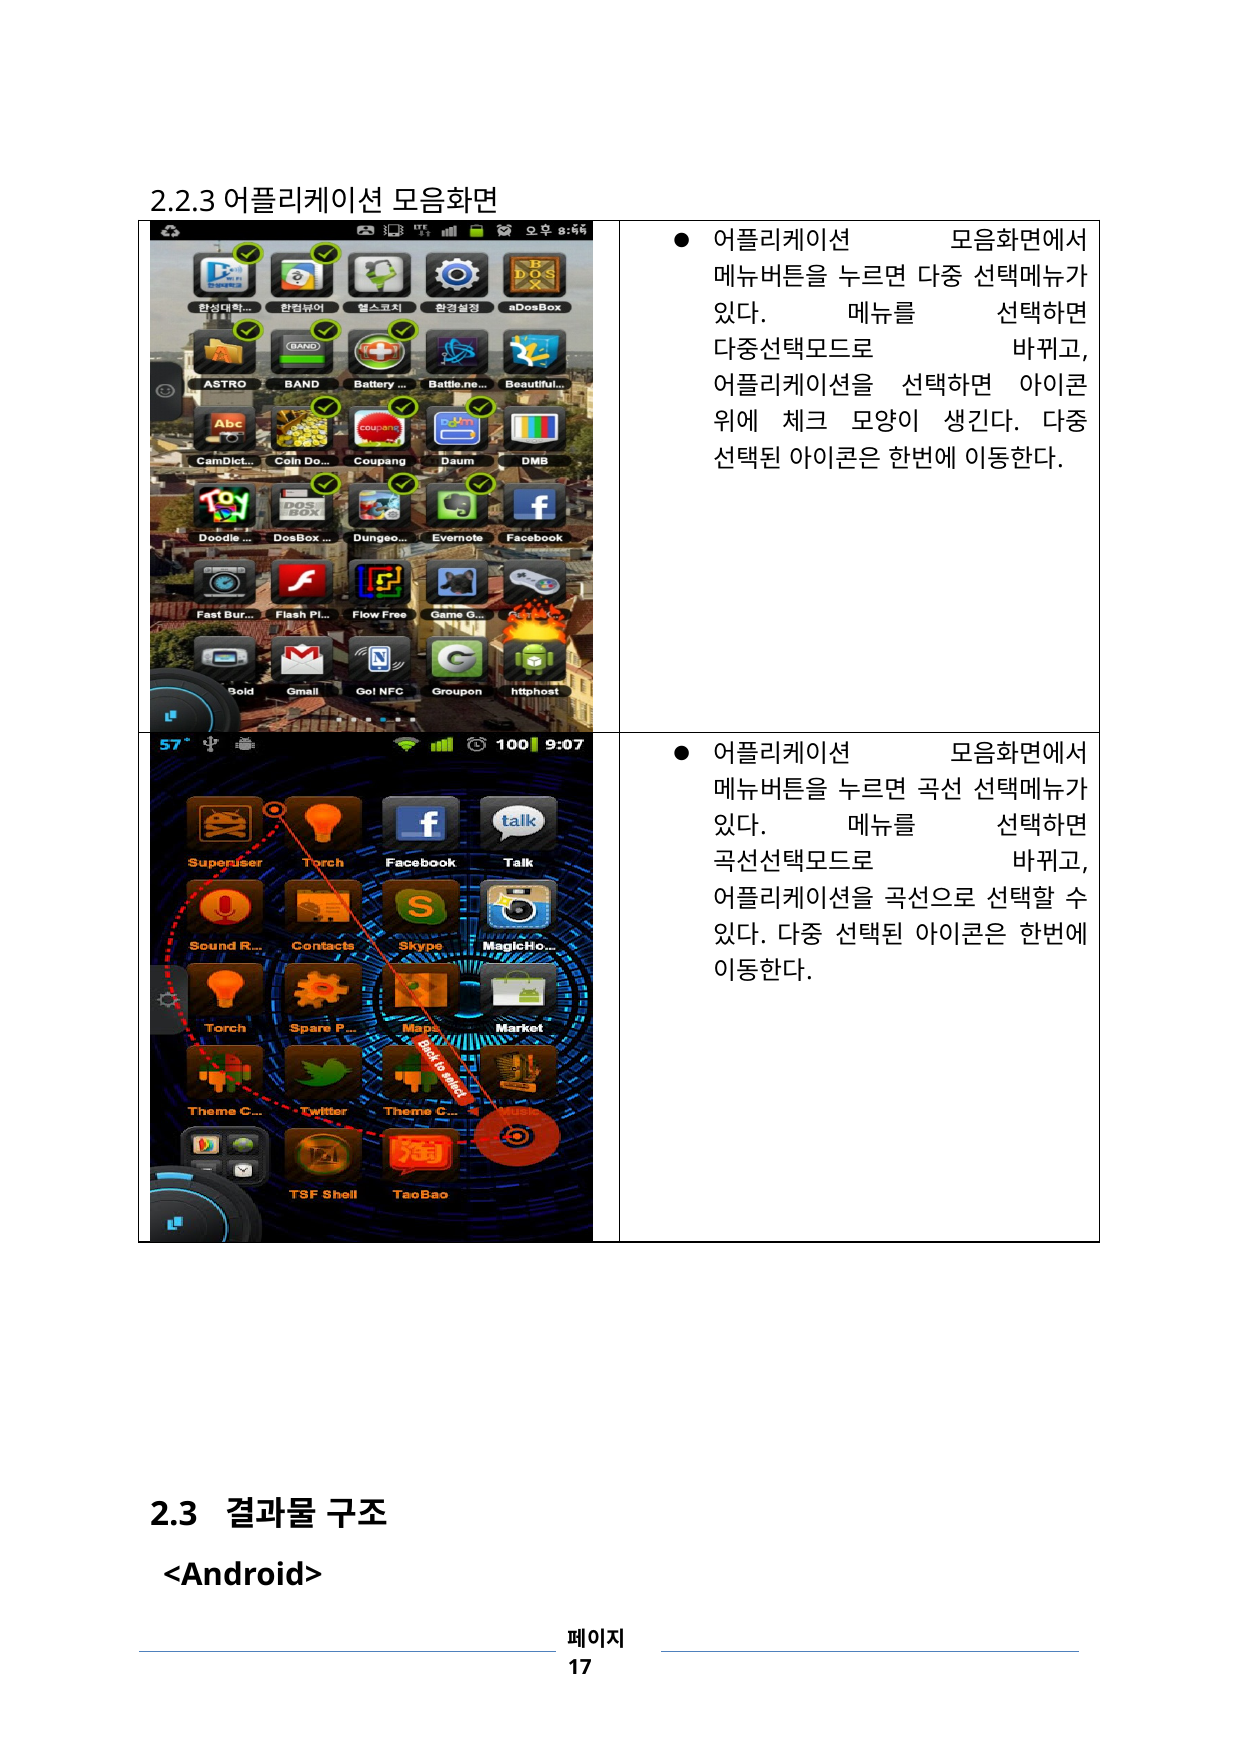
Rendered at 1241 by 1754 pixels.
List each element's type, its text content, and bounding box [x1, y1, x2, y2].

table_header [593, 221, 619, 732]
picture [150, 220, 593, 732]
table_cell 어플리케이션 모음화면에서 메뉴버튼을 누르면 곡선 선택메뉴가 있다. 메뉴를 선택하면 곡선선택모드로 바뀌고, 어플리케이션을 곡선으로 선택할 수 있다. 다중 선택된 아이콘은 한번에 이동한다. [620, 733, 1099, 1241]
text 2.2.3 어플리케이션 모음화면 [150, 177, 1090, 219]
list 결과물 구조 [150, 1487, 1090, 1535]
table_cell [139, 733, 150, 1241]
table_header [139, 221, 150, 732]
table_cell [593, 733, 619, 1241]
table_header 어플리케이션 모음화면에서 메뉴버튼을 누르면 다중 선택메뉴가 있다. 메뉴를 선택하면 다중선택모드로 바뀌고, 어플리케이션을 선택하면 아이콘 위에 체크 모양이 생긴다. 다중 선택된 아이콘은 한번에 이동한다. [620, 221, 1099, 732]
picture [150, 733, 593, 1242]
